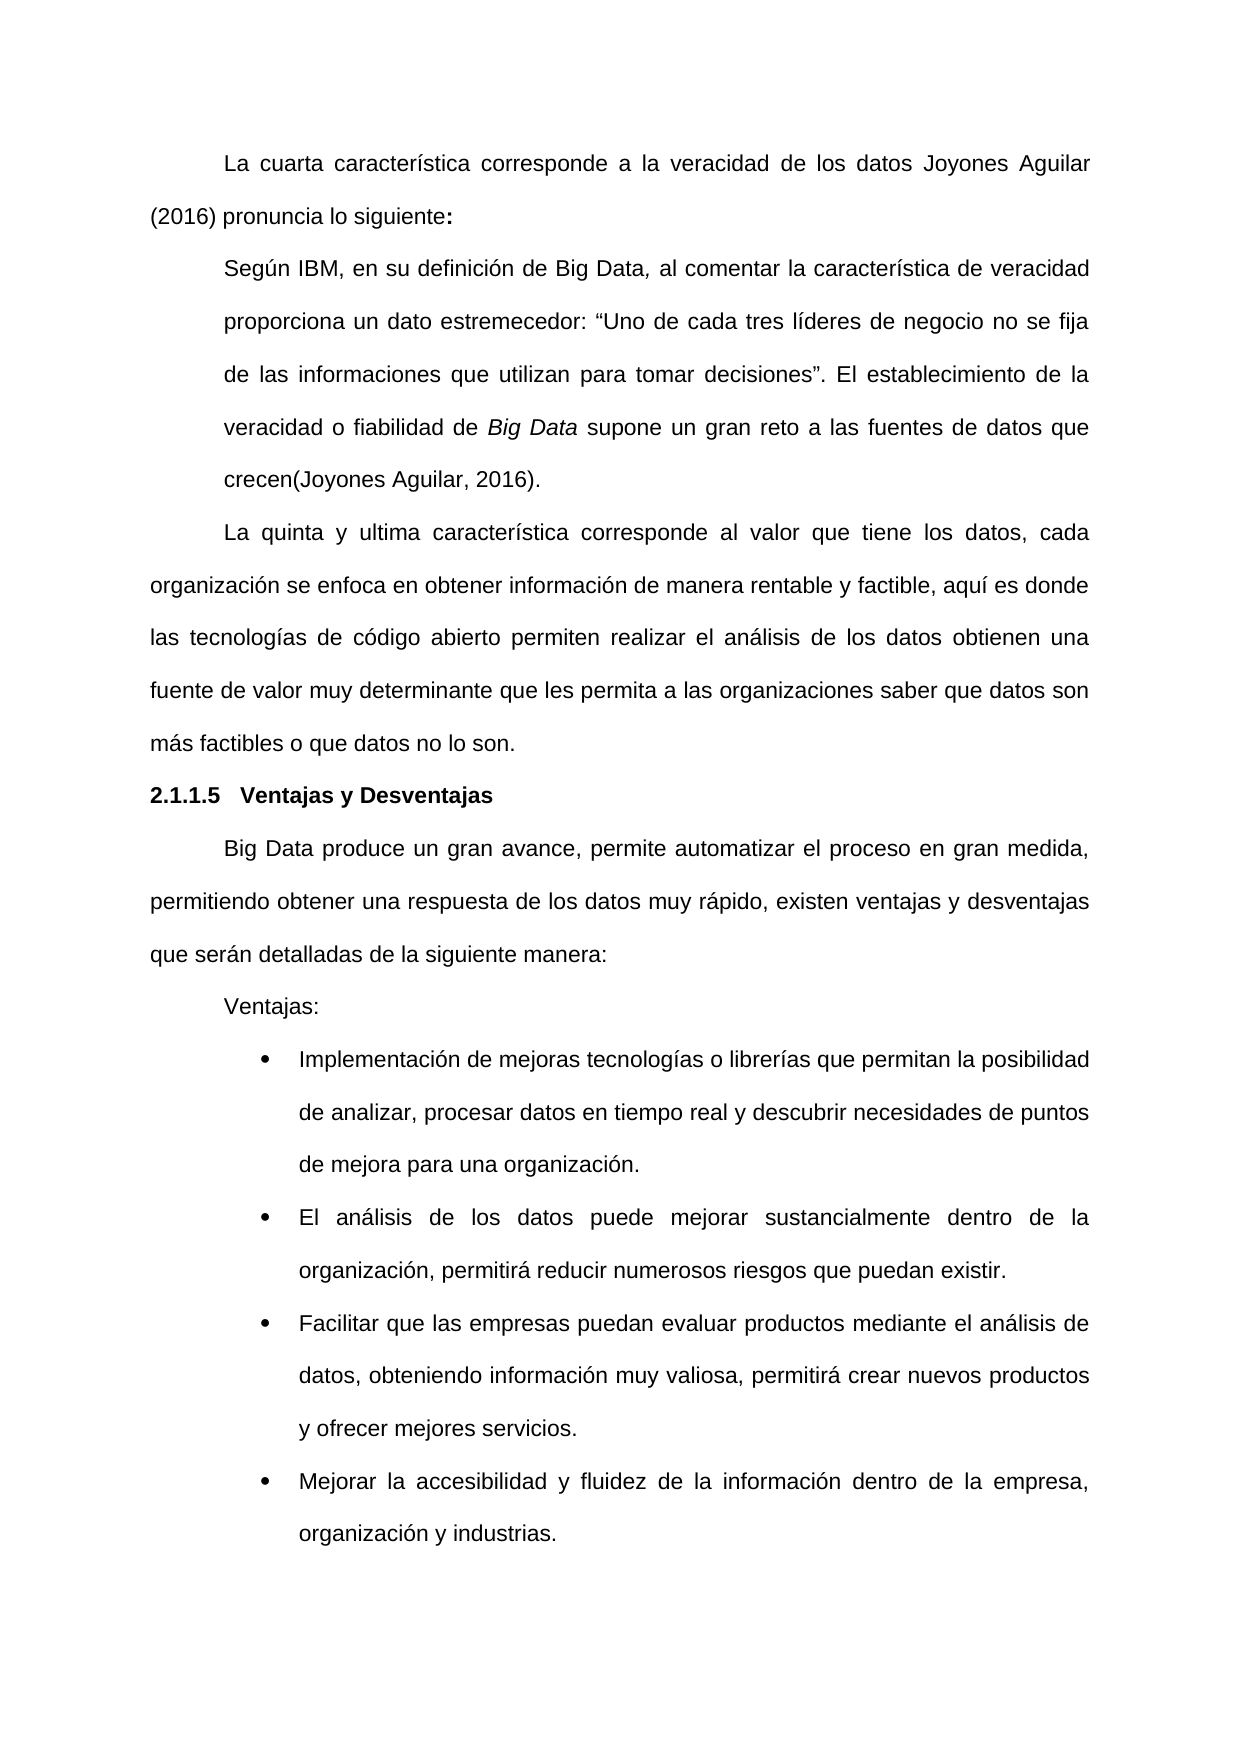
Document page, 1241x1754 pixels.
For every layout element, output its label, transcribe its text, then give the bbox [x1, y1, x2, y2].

subtitle Ventajas y Desventajas [150, 782, 1090, 809]
list Mejorar la accesibilidad y fluidez de la información dentro de la empresa, organización y industrias. [261, 1468, 1090, 1547]
text Big Data produce un gran avance, permite automatizar el proceso en gran medida, permitiendo obtener una respuesta de los datos muy rápido, existen ventajas y desventajas que serán detalladas de la siguiente manera: [150, 835, 1090, 967]
text La quinta y ultima característica corresponde al valor que tiene los datos, cada organización se enfoca en obtener información de manera rentable y factible, aquí es donde las tecnologías de código abierto permiten realizar el análisis de los datos obtienen una fuente de valor muy determinante que les permita a las organizaciones saber que datos son más factibles o que datos no lo son. [150, 519, 1090, 756]
list El análisis de los datos puede mejorar sustancialmente dentro de la organización, permitirá reducir numerosos riesgos que puedan existir. [261, 1204, 1090, 1283]
text La cuarta característica corresponde a la veracidad de los datos Joyones Aguilar (2016) pronuncia lo siguiente: [150, 150, 1090, 229]
text Ventajas: [150, 993, 1090, 1020]
list Facilitar que las empresas puedan evaluar productos mediante el análisis de datos, obteniendo información muy valiosa, permitirá crear nuevos productos y ofrecer mejores servicios. [261, 1309, 1090, 1441]
text Según IBM, en su definición de Big Data, al comentar la característica de veracidad proporciona un dato estremecedor: “Uno de cada tres líderes de negocio no se fija de las informaciones que utilizan para tomar decisiones”. El establecimiento de la veracidad o fiabilidad de Big Data supone un gran reto a las fuentes de datos que crecen(Joyones Aguilar, 2016). [224, 255, 1090, 493]
list Implementación de mejoras tecnologías o librerías que permitan la posibilidad de analizar, procesar datos en tiempo real y descubrir necesidades de puntos de mejora para una organización. [261, 1046, 1090, 1178]
